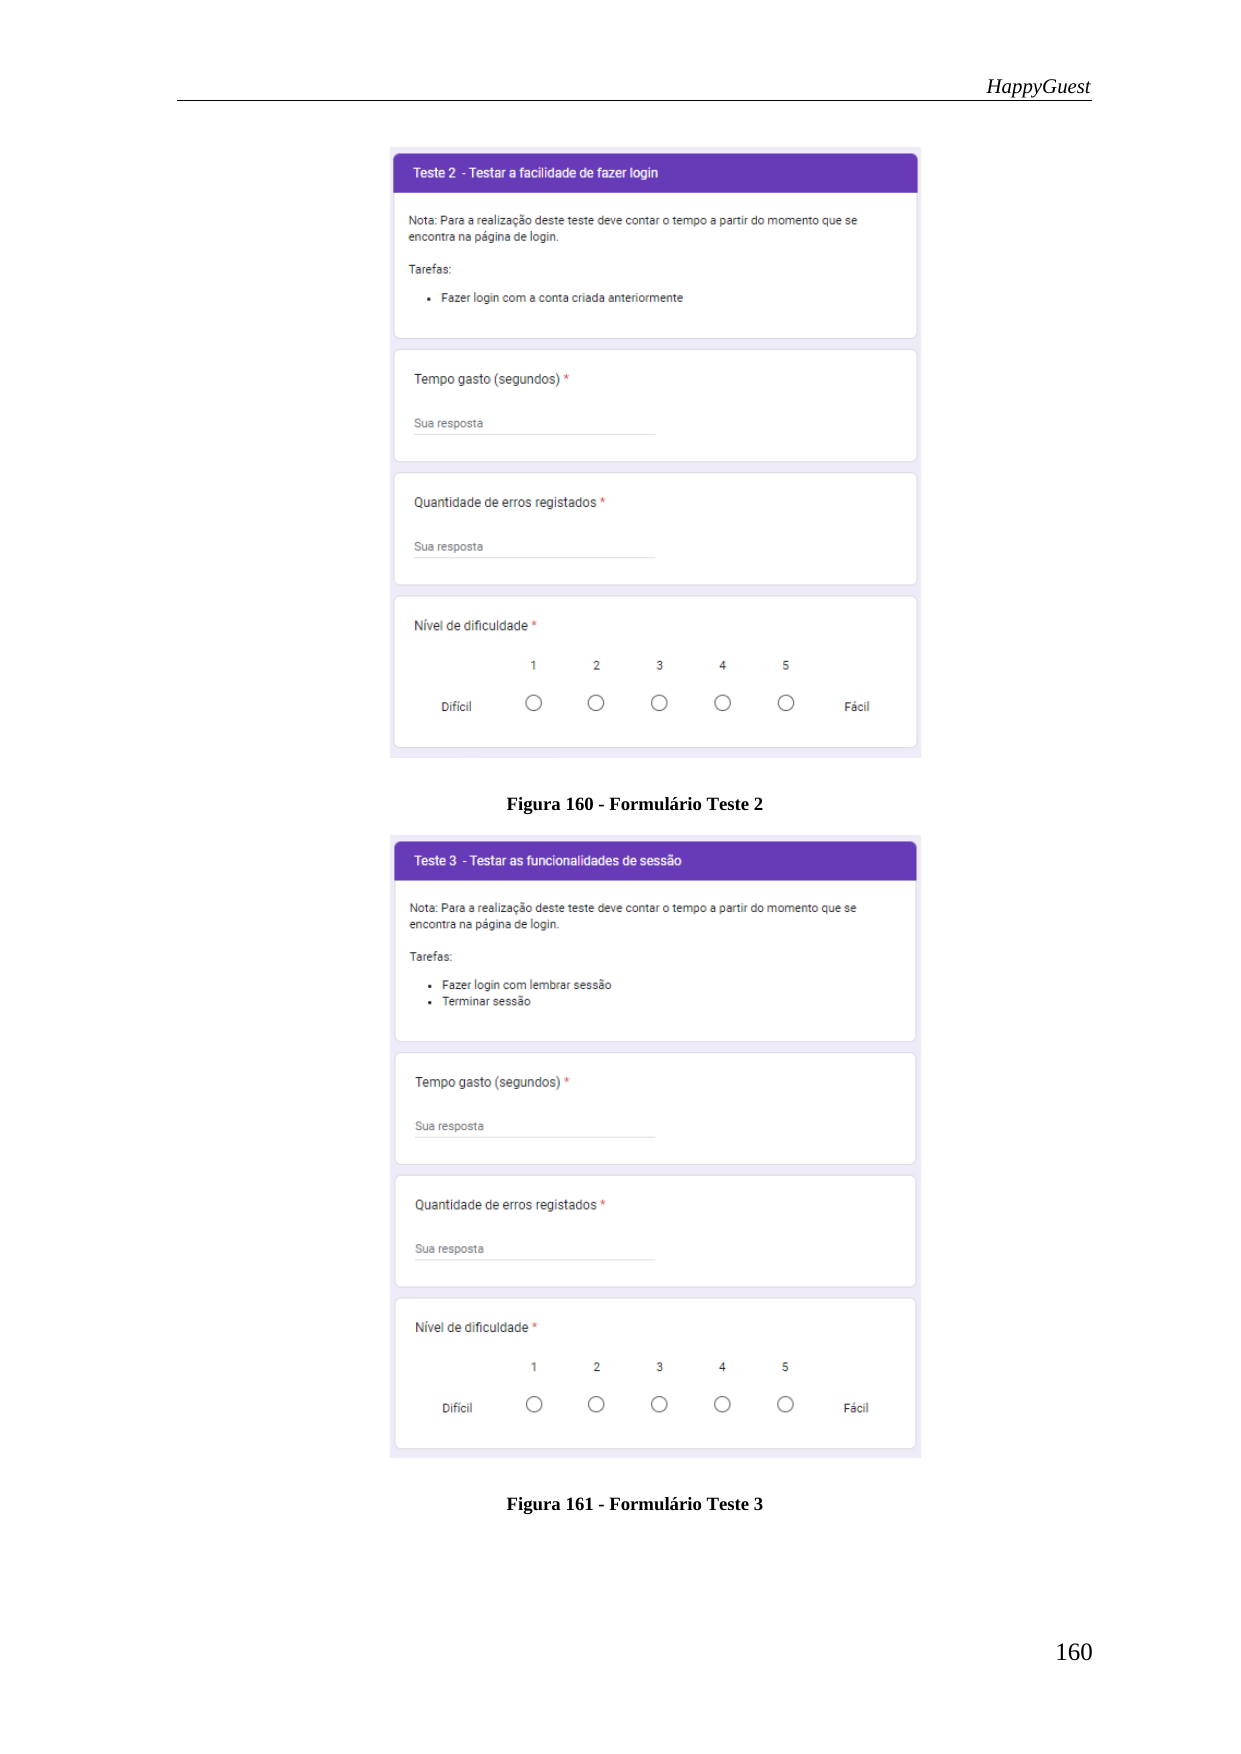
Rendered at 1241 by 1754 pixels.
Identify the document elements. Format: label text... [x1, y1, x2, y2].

picture [389, 835, 922, 1458]
picture [389, 147, 922, 758]
